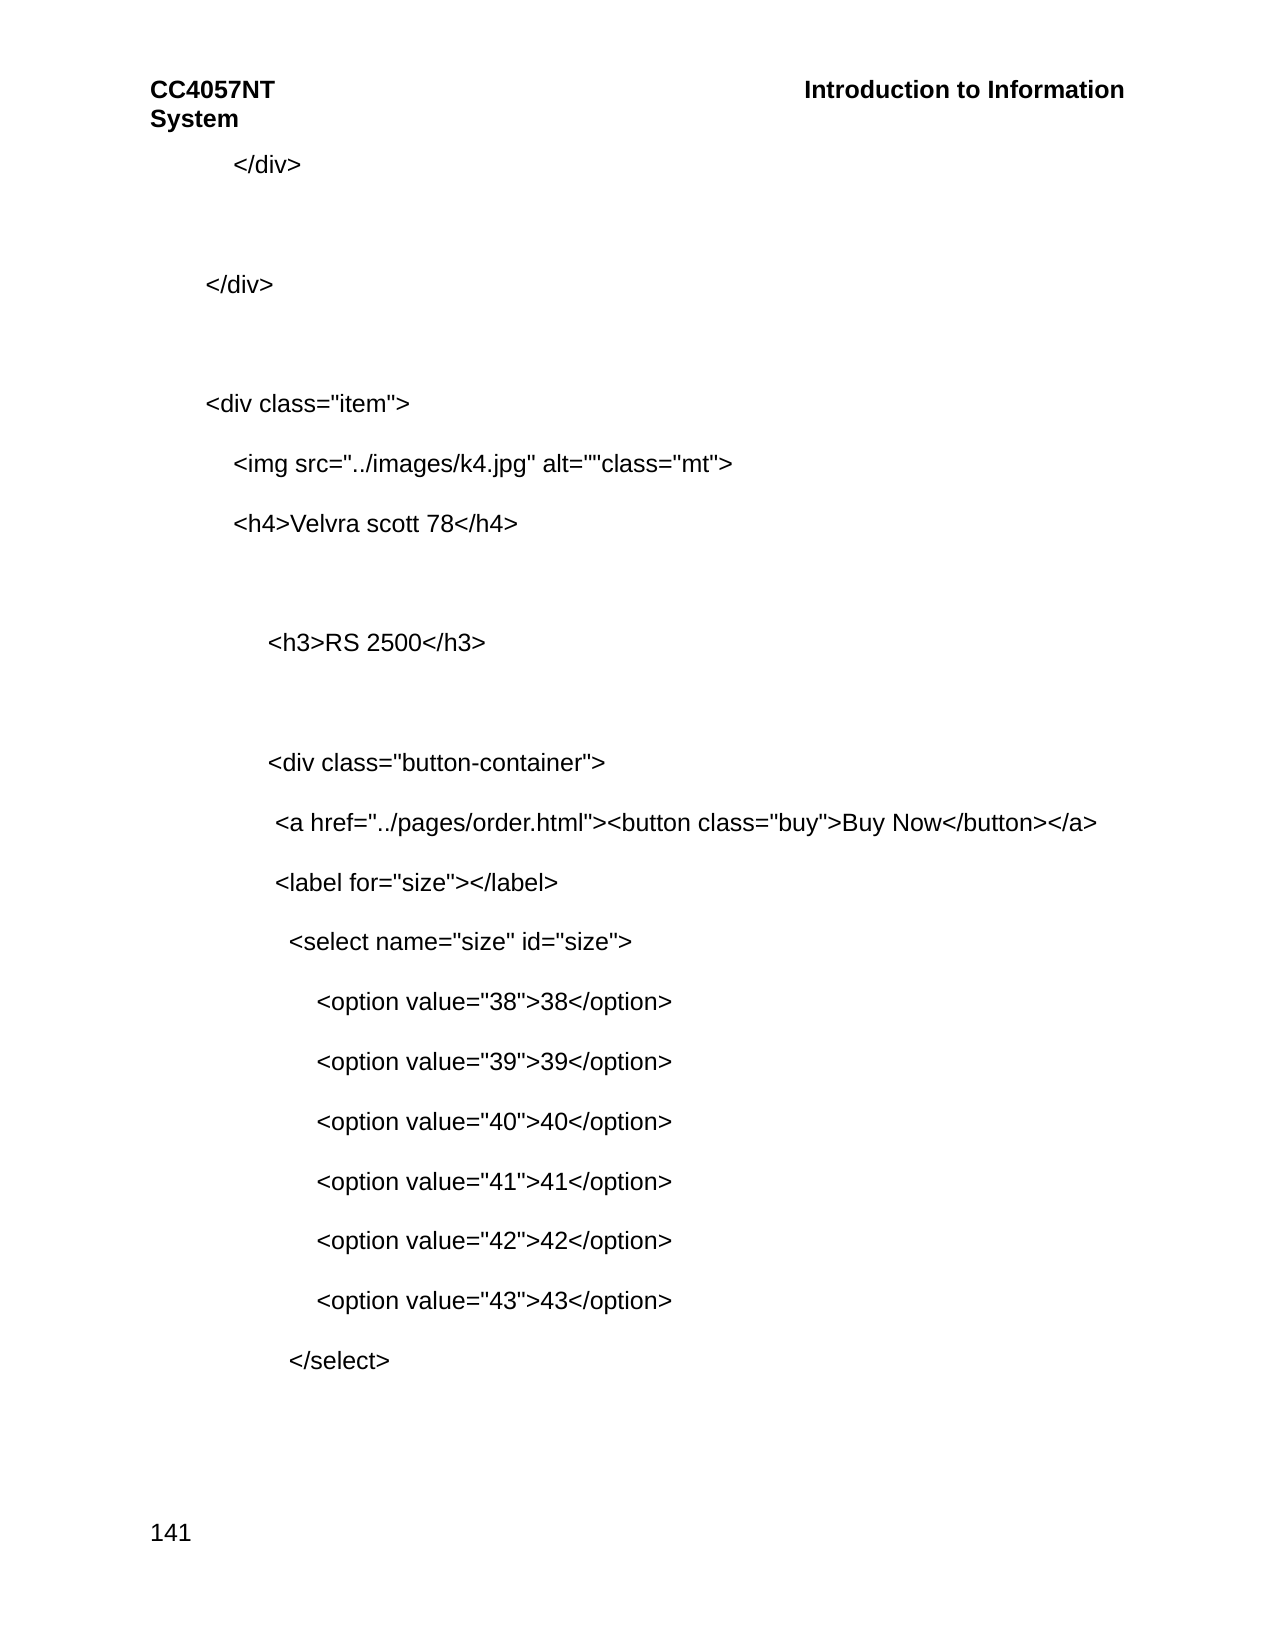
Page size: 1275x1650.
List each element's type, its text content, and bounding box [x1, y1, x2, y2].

text <div class="item"> [150, 389, 1125, 418]
text <option value="39">39</option> [150, 1047, 1125, 1076]
text <img src="../images/k4.jpg" alt=""class="mt"> [150, 449, 1125, 478]
text <option value="38">38</option> [150, 987, 1125, 1016]
text </div> [150, 269, 1125, 298]
text <label for="size"></label> [150, 867, 1125, 896]
text <option value="42">42</option> [150, 1226, 1125, 1255]
text <option value="43">43</option> [150, 1286, 1125, 1315]
text <select name="size" id="size"> [150, 927, 1125, 956]
text <option value="40">40</option> [150, 1107, 1125, 1135]
text <div class="button-container"> [150, 748, 1125, 777]
text <h4>Velvra scott 78</h4> [150, 509, 1125, 537]
text <option value="41">41</option> [150, 1166, 1125, 1195]
text <a href="../pages/order.html"><button class="buy">Buy Now</button></a> [150, 808, 1125, 836]
text </div> [150, 150, 1125, 179]
text <h3>RS 2500</h3> [150, 628, 1125, 657]
text </select> [150, 1346, 1125, 1374]
